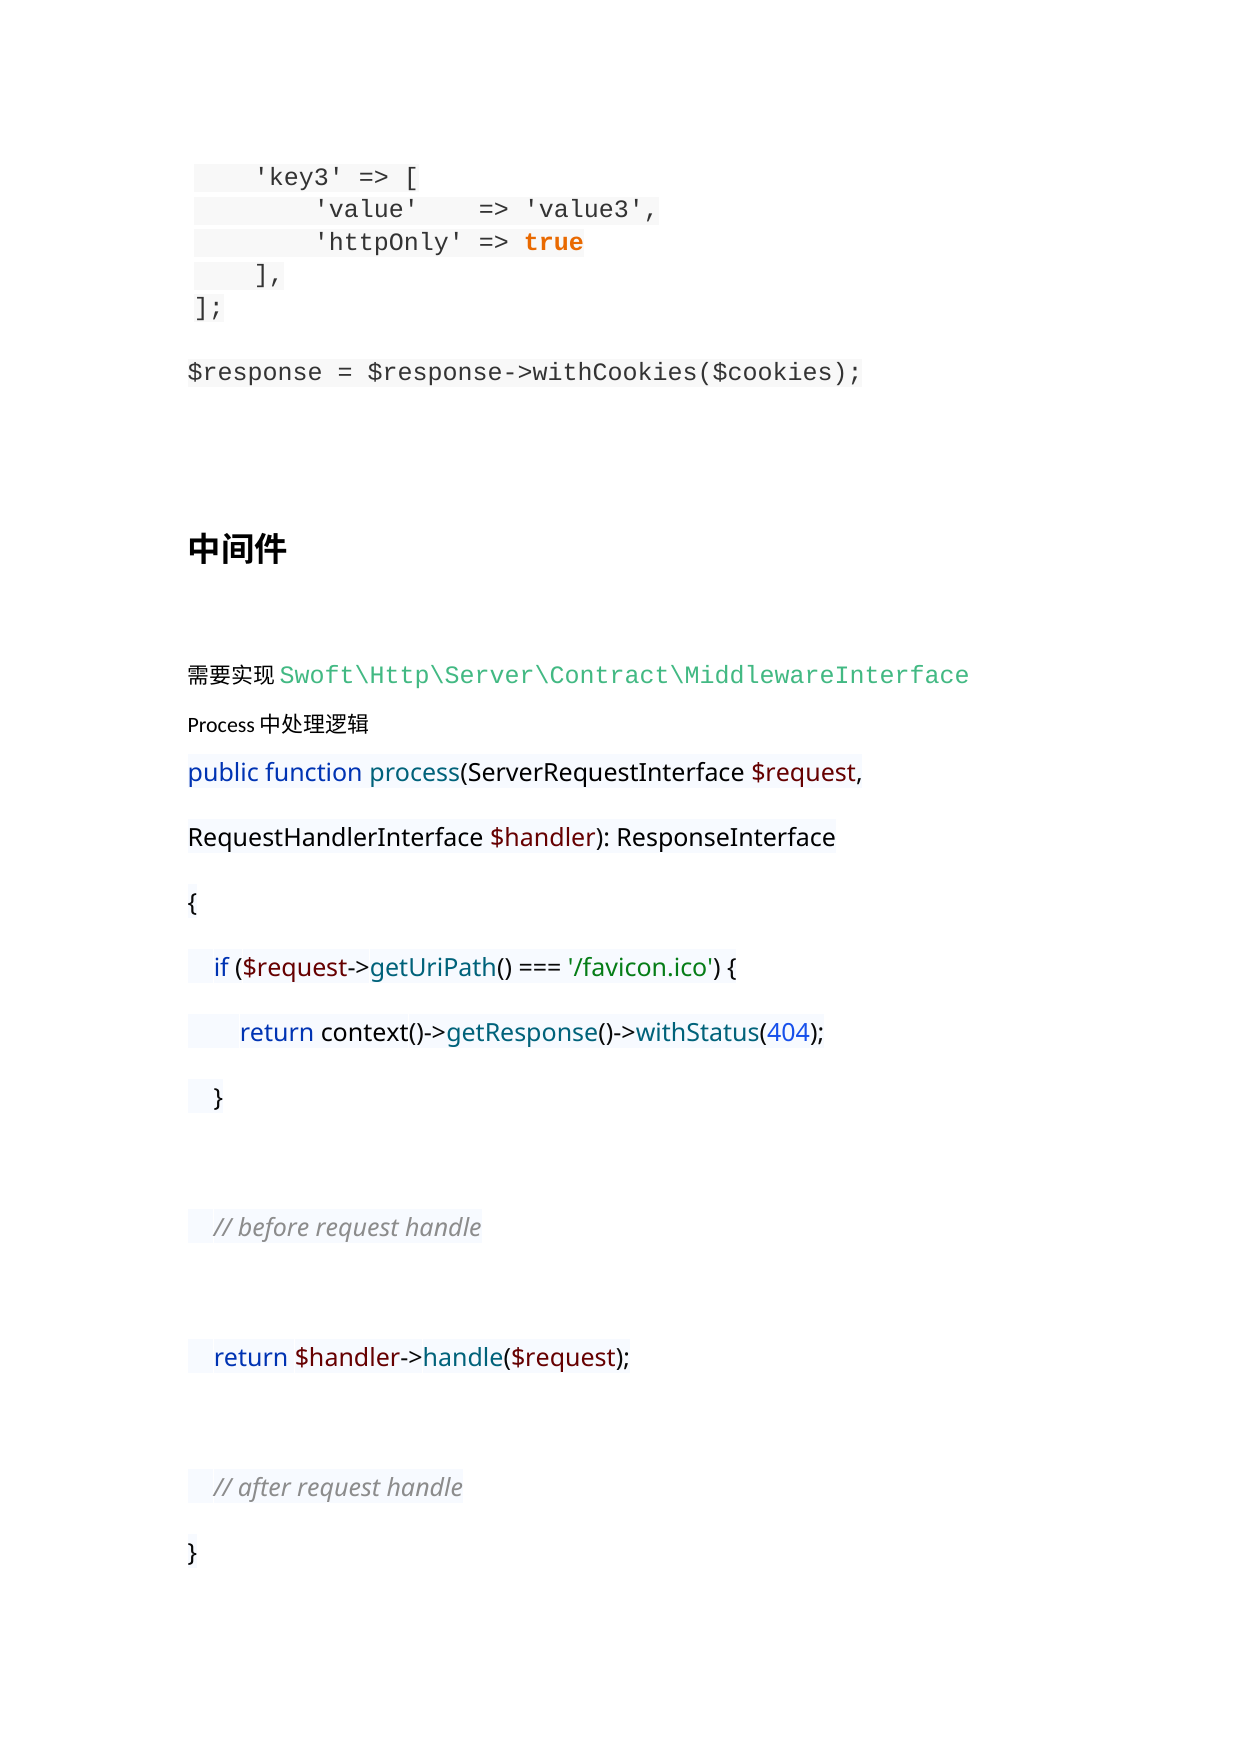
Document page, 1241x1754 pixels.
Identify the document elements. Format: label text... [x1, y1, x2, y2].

text 'value' => 'value3', [194, 194, 1046, 227]
text 需要实现Swoft\Http\Server\Contract\MiddlewareInterface [187, 641, 1053, 706]
text ], [194, 259, 1046, 292]
text Process中处理逻辑 [187, 706, 1053, 739]
text ]; [194, 292, 1046, 324]
text 'httpOnly' => true [194, 227, 1046, 259]
text public function process(ServerRequestInterface $request, RequestHandlerInterface $handler): ResponseInterface { if ($request->getUriPath() === '/favicon.ico') { return context()->getResponse()->withStatus(404); } // before request handle return $handler->handle($request); // after request handle } [187, 739, 1053, 1584]
text 'key3' => [ [194, 162, 1046, 194]
subtitle 中间件 [187, 514, 1053, 579]
text $response = $response->withCookies($cookies); [187, 357, 1053, 389]
